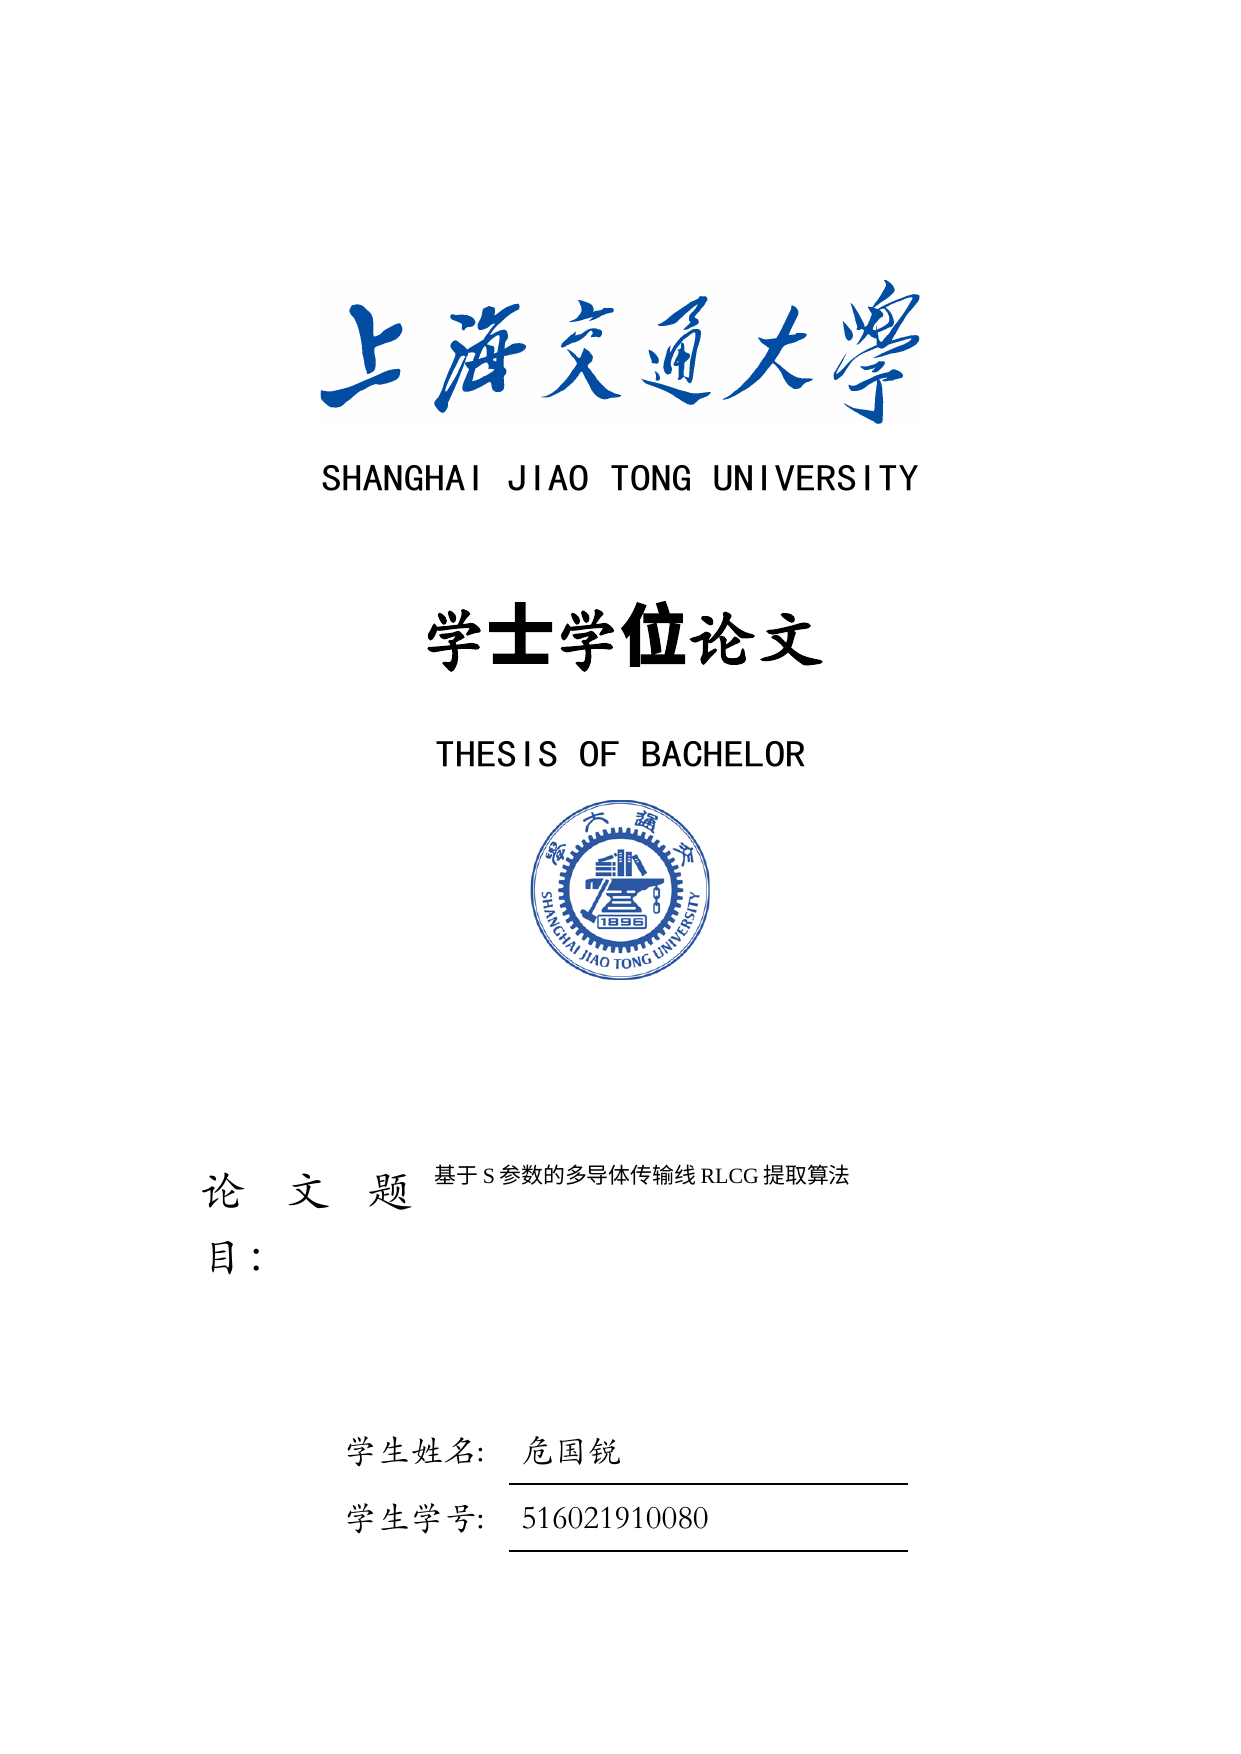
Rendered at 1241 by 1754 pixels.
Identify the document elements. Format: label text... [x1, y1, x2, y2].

text THESIS OF BACHELOR [187, 719, 1053, 784]
table_header 危国锐 [509, 1418, 908, 1482]
text 学士学位论文 [187, 589, 1053, 686]
table_header [423, 1158, 1052, 1287]
picture [320, 280, 920, 424]
table_cell 516021910080 [509, 1485, 908, 1549]
table_header 论文题目： [188, 1158, 423, 1287]
picture [530, 800, 710, 980]
table_cell 学生学号: [332, 1483, 509, 1549]
table_header 学生姓名: [332, 1418, 509, 1482]
